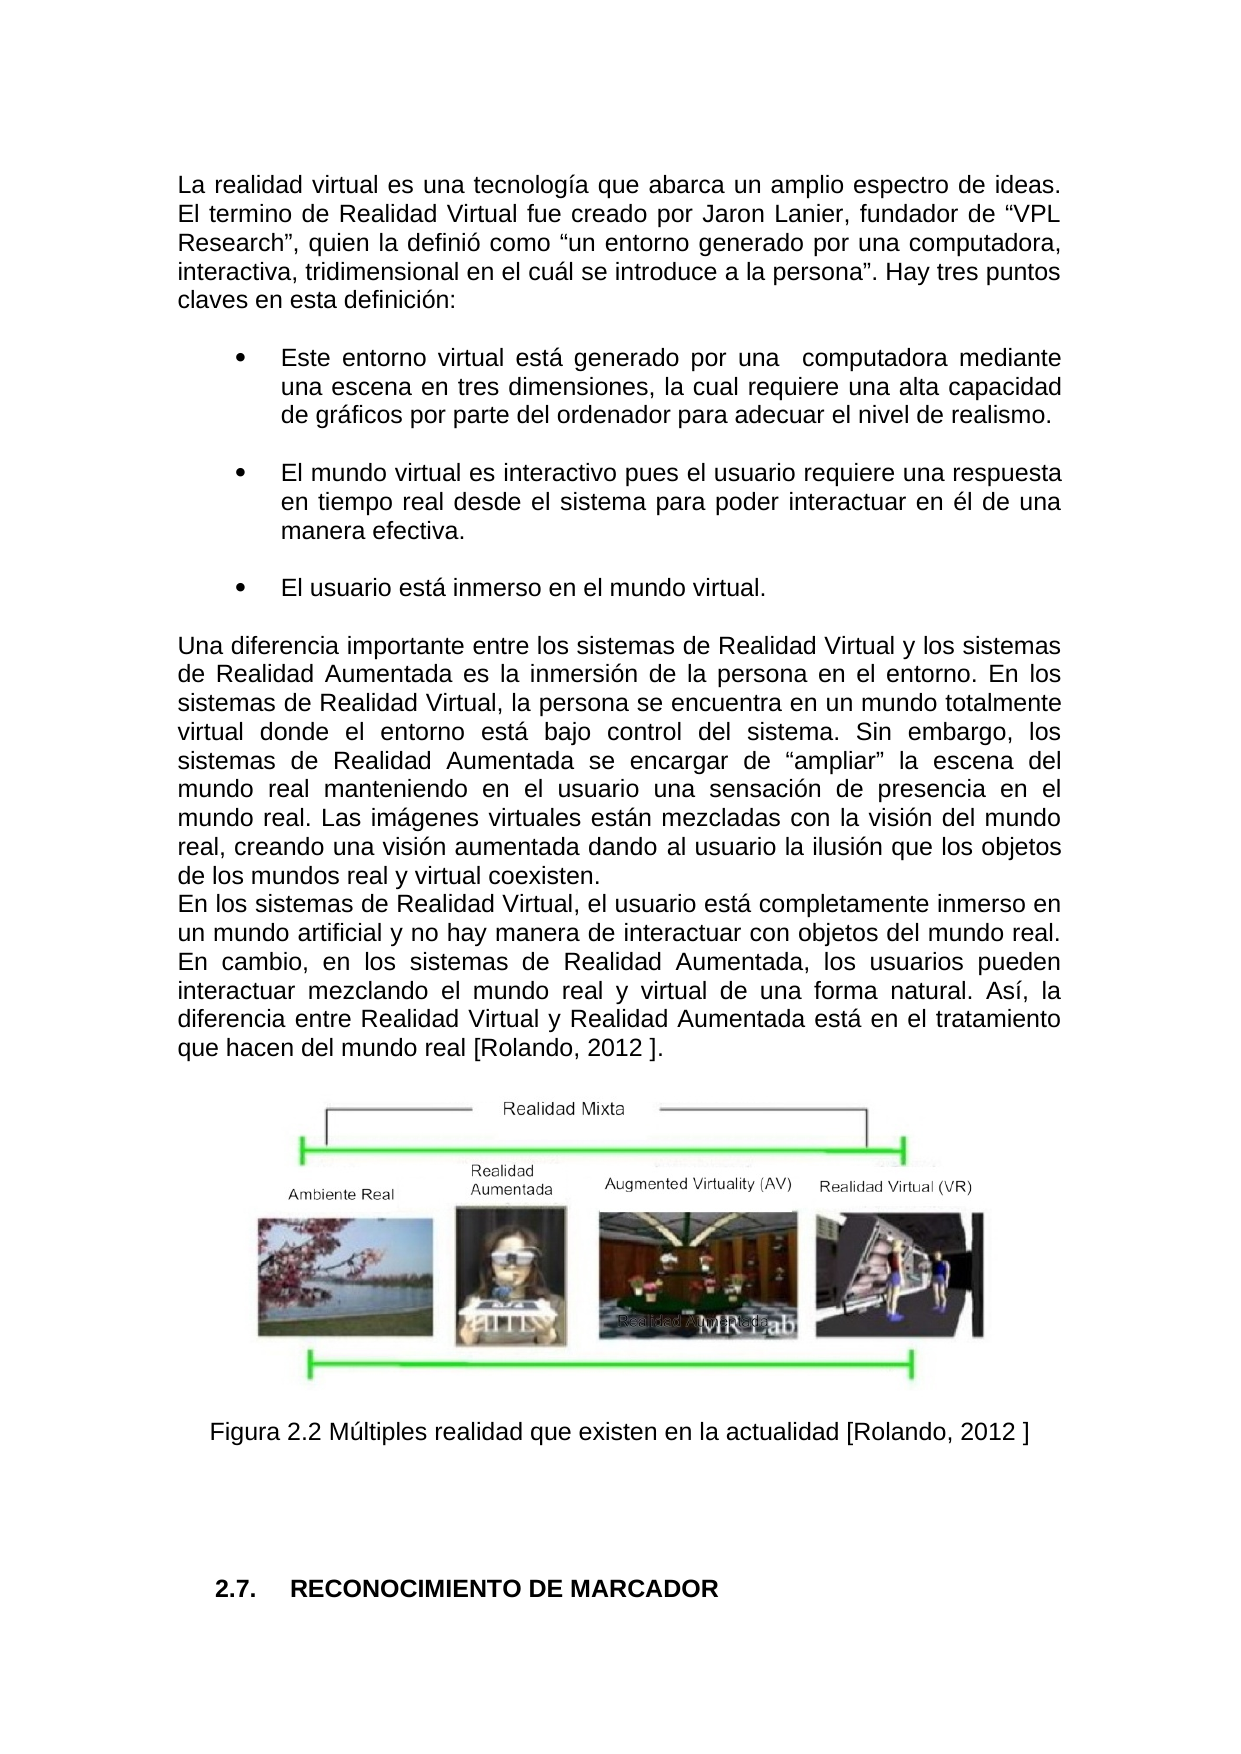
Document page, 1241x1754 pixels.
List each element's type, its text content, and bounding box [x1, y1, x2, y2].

text La realidad virtual es una tecnología que abarca un amplio espectro de ideas. El termino de Realidad Virtual fue creado por Jaron Lanier, fundador de “VPL Research”, quien la definió como “un entorno generado por una computadora, interactiva, tridimensional en el cuál se introduce a la persona”. Hay tres puntos claves en esta definición: [177, 170, 1063, 314]
list Este entorno virtual está generado por una computadora mediante una escena en tres dimensiones, la cual requiere una alta capacidad de gráficos por parte del ordenador para adecuar el nivel de realismo. [236, 343, 1063, 429]
list El mundo virtual es interactivo pues el usuario requiere una respuesta en tiempo real desde el sistema para poder interactuar en él de una manera efectiva. [236, 458, 1063, 544]
text Figura 2.2 Múltiples realidad que existen en la actualidad [Rolando, 2012 ] [177, 1417, 1063, 1446]
list El usuario está inmerso en el mundo virtual. [236, 573, 1063, 602]
text Una diferencia importante entre los sistemas de Realidad Virtual y los sistemas de Realidad Aumentada es la inmersión de la persona en el entorno. En los sistemas de Realidad Virtual, la persona se encuentra en un mundo totalmente virtual donde el entorno está bajo control del sistema. Sin embargo, los sistemas de Realidad Aumentada se encargar de “ampliar” la escena del mundo real manteniendo en el usuario una sensación de presencia en el mundo real. Las imágenes virtuales están mezcladas con la visión del mundo real, creando una visión aumentada dando al usuario la ilusión que los objetos de los mundos real y virtual coexisten. [177, 631, 1063, 889]
picture [242, 1082, 998, 1397]
list RECONOCIMIENTO DE MARCADOR [215, 1574, 1063, 1602]
text En los sistemas de Realidad Virtual, el usuario está completamente inmerso en un mundo artificial y no hay manera de interactuar con objetos del mundo real. En cambio, en los sistemas de Realidad Aumentada, los usuarios pueden interactuar mezclando el mundo real y virtual de una forma natural. Así, la diferencia entre Realidad Virtual y Realidad Aumentada está en el tratamiento que hacen del mundo real [Rolando, 2012 ]. [177, 889, 1063, 1062]
